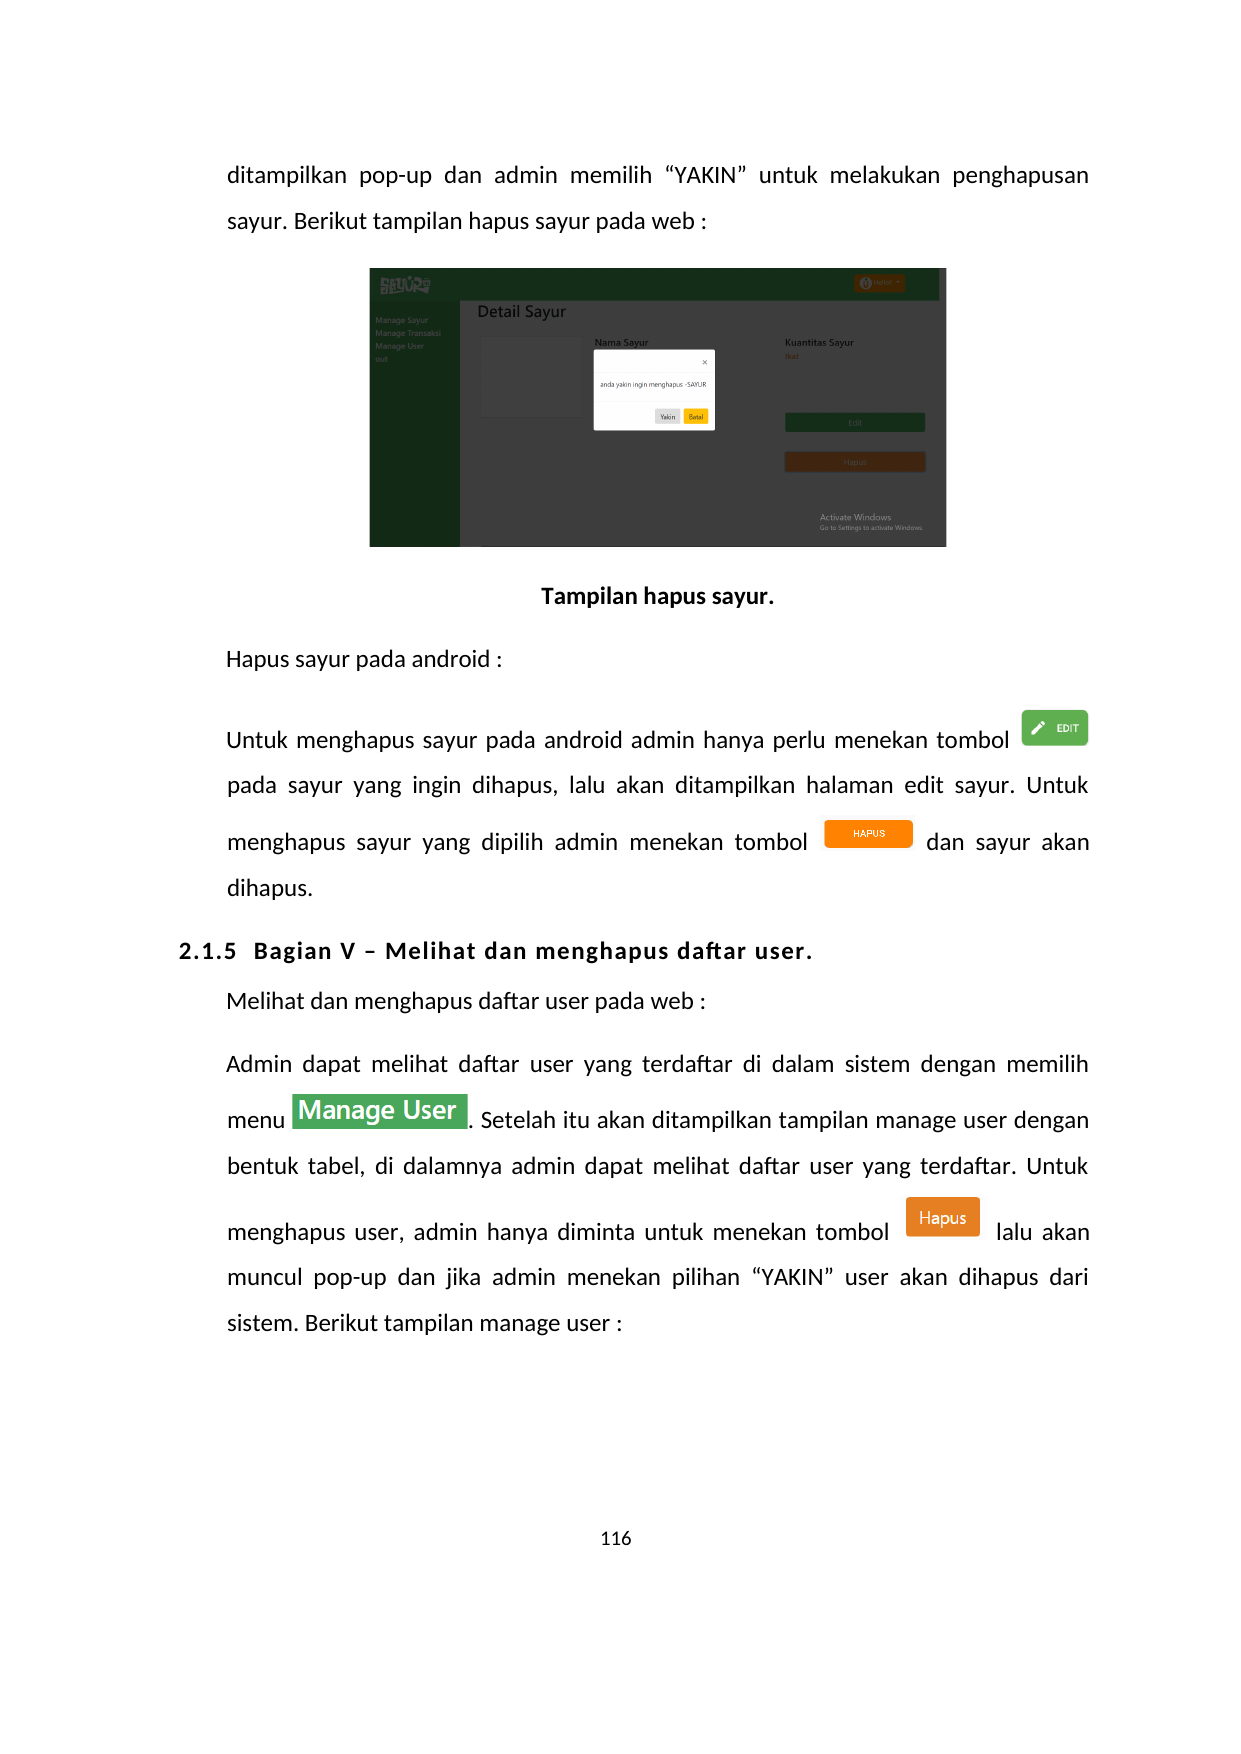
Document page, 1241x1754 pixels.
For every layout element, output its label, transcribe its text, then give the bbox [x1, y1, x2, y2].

text Untuk menghapus sayur pada android admin hanya perlu menekan tombol pada sayur yang ingin dihapus, lalu akan ditampilkan halaman edit sayur. Untuk menghapus sayur yang dipilih admin menekan tombol dan sayur akan dihapus. [226, 707, 1090, 903]
text Tampilan hapus sayur. [226, 580, 1090, 610]
picture [820, 815, 916, 851]
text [226, 159, 1090, 235]
text Melihat dan menghapus daftar user pada web : [226, 985, 1090, 1016]
picture [1019, 706, 1091, 749]
picture [369, 268, 947, 547]
text Admin dapat melihat daftar user yang terdaftar di dalam sistem dengan memilih menu . Setelah itu akan ditampilkan tampilan manage user dengan bentuk tabel, di dalamnya admin dapat melihat daftar user yang terdaftar. Untuk menghapus user, admin hanya diminta untuk menekan tombol lalu akan muncul pop-up dan jika admin menekan pilihan “YAKIN” user akan dihapus dari sistem. Berikut tampilan manage user : [226, 1048, 1090, 1338]
picture [292, 1094, 468, 1129]
picture [899, 1195, 987, 1240]
list Bagian V – Melihat dan menghapus daftar user. [179, 936, 1090, 966]
text Hapus sayur pada android : [226, 643, 1090, 674]
